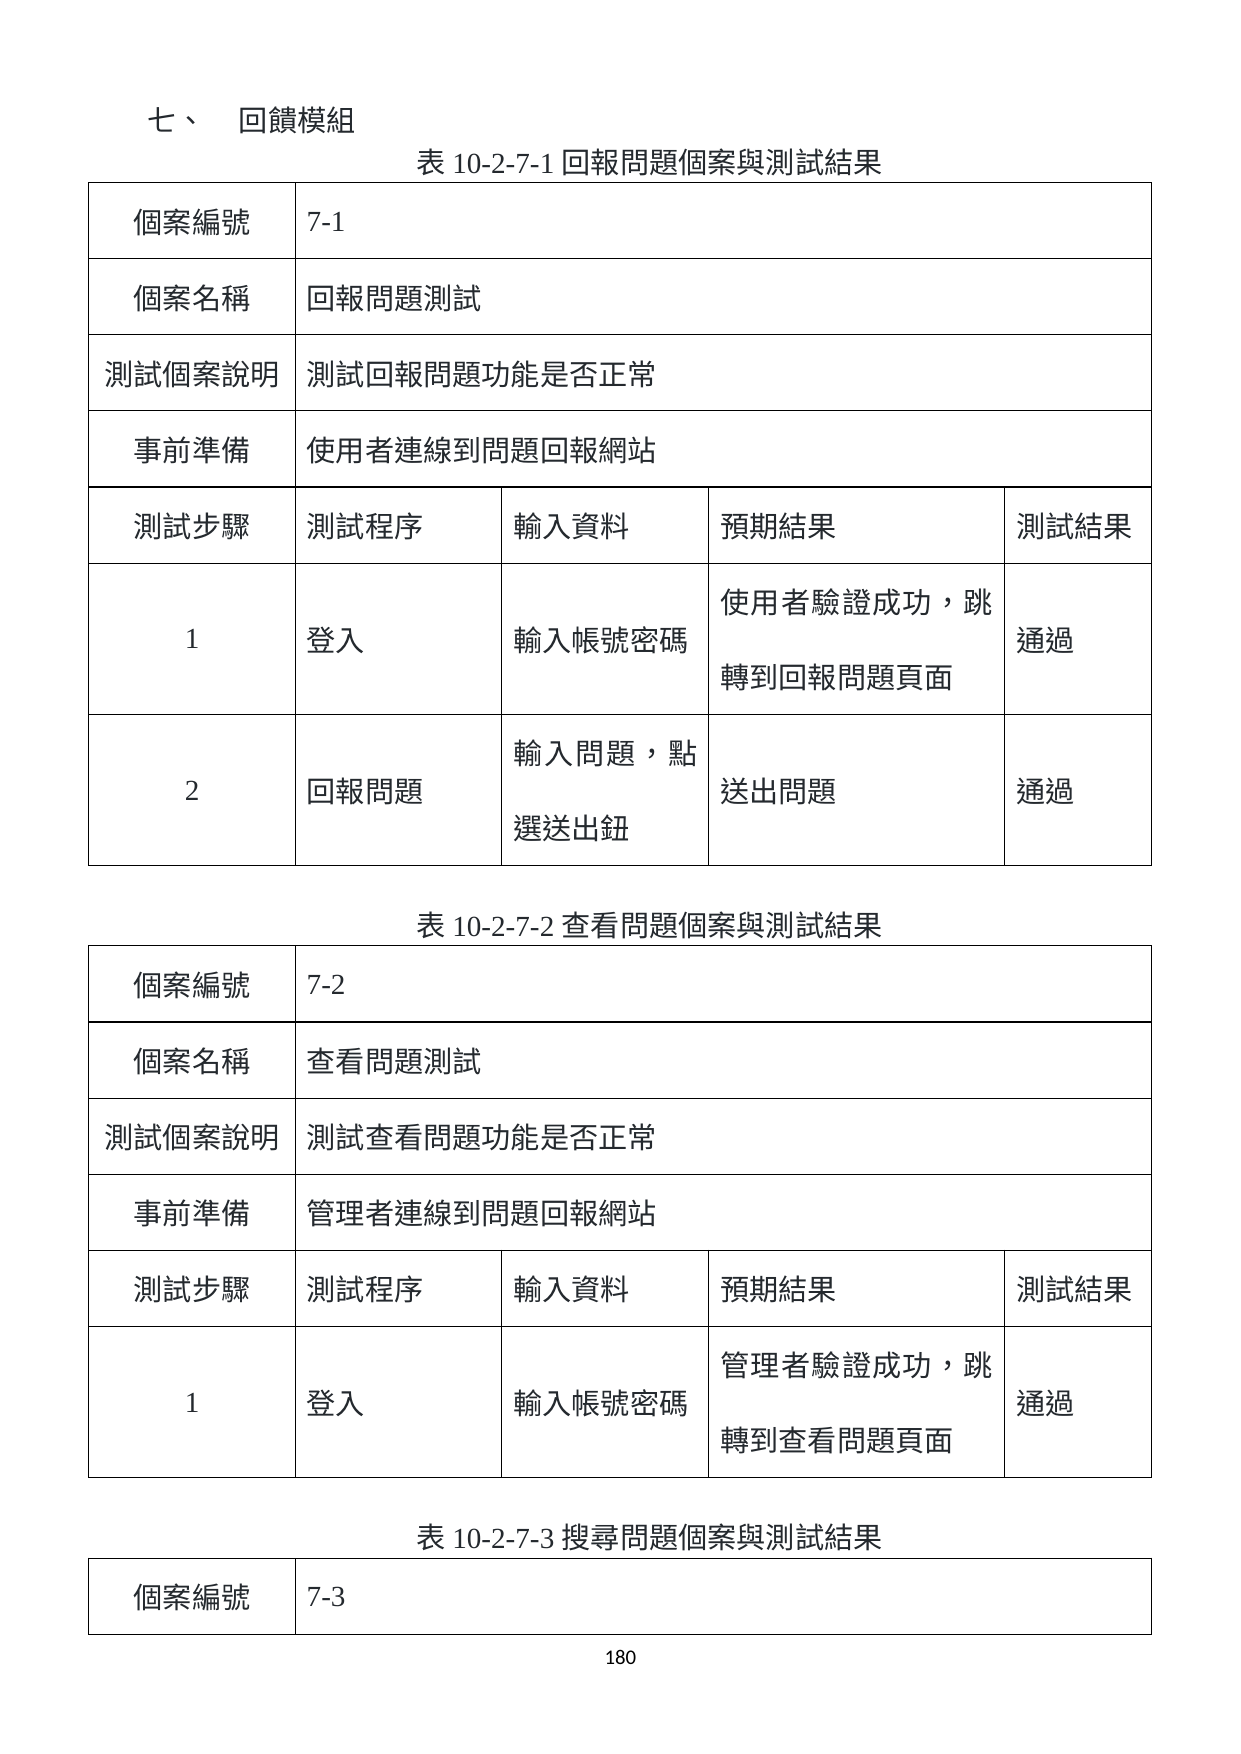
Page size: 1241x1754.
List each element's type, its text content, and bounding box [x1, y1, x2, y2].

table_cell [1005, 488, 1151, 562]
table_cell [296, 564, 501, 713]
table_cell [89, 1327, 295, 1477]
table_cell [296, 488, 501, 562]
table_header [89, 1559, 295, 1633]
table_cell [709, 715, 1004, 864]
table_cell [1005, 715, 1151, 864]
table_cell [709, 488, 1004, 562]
text 表 10-2-7-3 搜尋問題個案與測試結果 [89, 1515, 1152, 1557]
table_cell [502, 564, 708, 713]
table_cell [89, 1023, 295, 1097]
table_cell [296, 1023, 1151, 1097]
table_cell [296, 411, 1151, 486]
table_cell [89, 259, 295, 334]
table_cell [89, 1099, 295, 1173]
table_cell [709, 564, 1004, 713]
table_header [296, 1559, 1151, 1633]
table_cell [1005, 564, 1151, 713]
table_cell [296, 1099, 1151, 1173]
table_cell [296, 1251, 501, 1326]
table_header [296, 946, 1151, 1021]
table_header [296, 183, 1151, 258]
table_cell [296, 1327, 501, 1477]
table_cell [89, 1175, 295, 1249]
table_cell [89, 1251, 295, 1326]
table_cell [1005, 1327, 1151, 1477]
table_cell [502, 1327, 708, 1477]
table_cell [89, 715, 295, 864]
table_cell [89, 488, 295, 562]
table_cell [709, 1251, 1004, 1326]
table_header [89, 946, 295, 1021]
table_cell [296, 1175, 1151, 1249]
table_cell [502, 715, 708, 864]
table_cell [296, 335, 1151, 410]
text 表 10-2-7-2 查看問題個案與測試結果 [89, 903, 1152, 945]
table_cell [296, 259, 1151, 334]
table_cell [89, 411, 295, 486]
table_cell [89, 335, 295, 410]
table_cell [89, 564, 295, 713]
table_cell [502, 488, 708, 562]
text 表 10-2-7-1 回報問題個案與測試結果 [89, 140, 1152, 182]
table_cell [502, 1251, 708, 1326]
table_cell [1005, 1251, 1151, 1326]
list 回饋模組 [147, 98, 1152, 140]
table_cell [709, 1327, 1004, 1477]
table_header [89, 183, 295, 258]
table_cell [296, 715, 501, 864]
